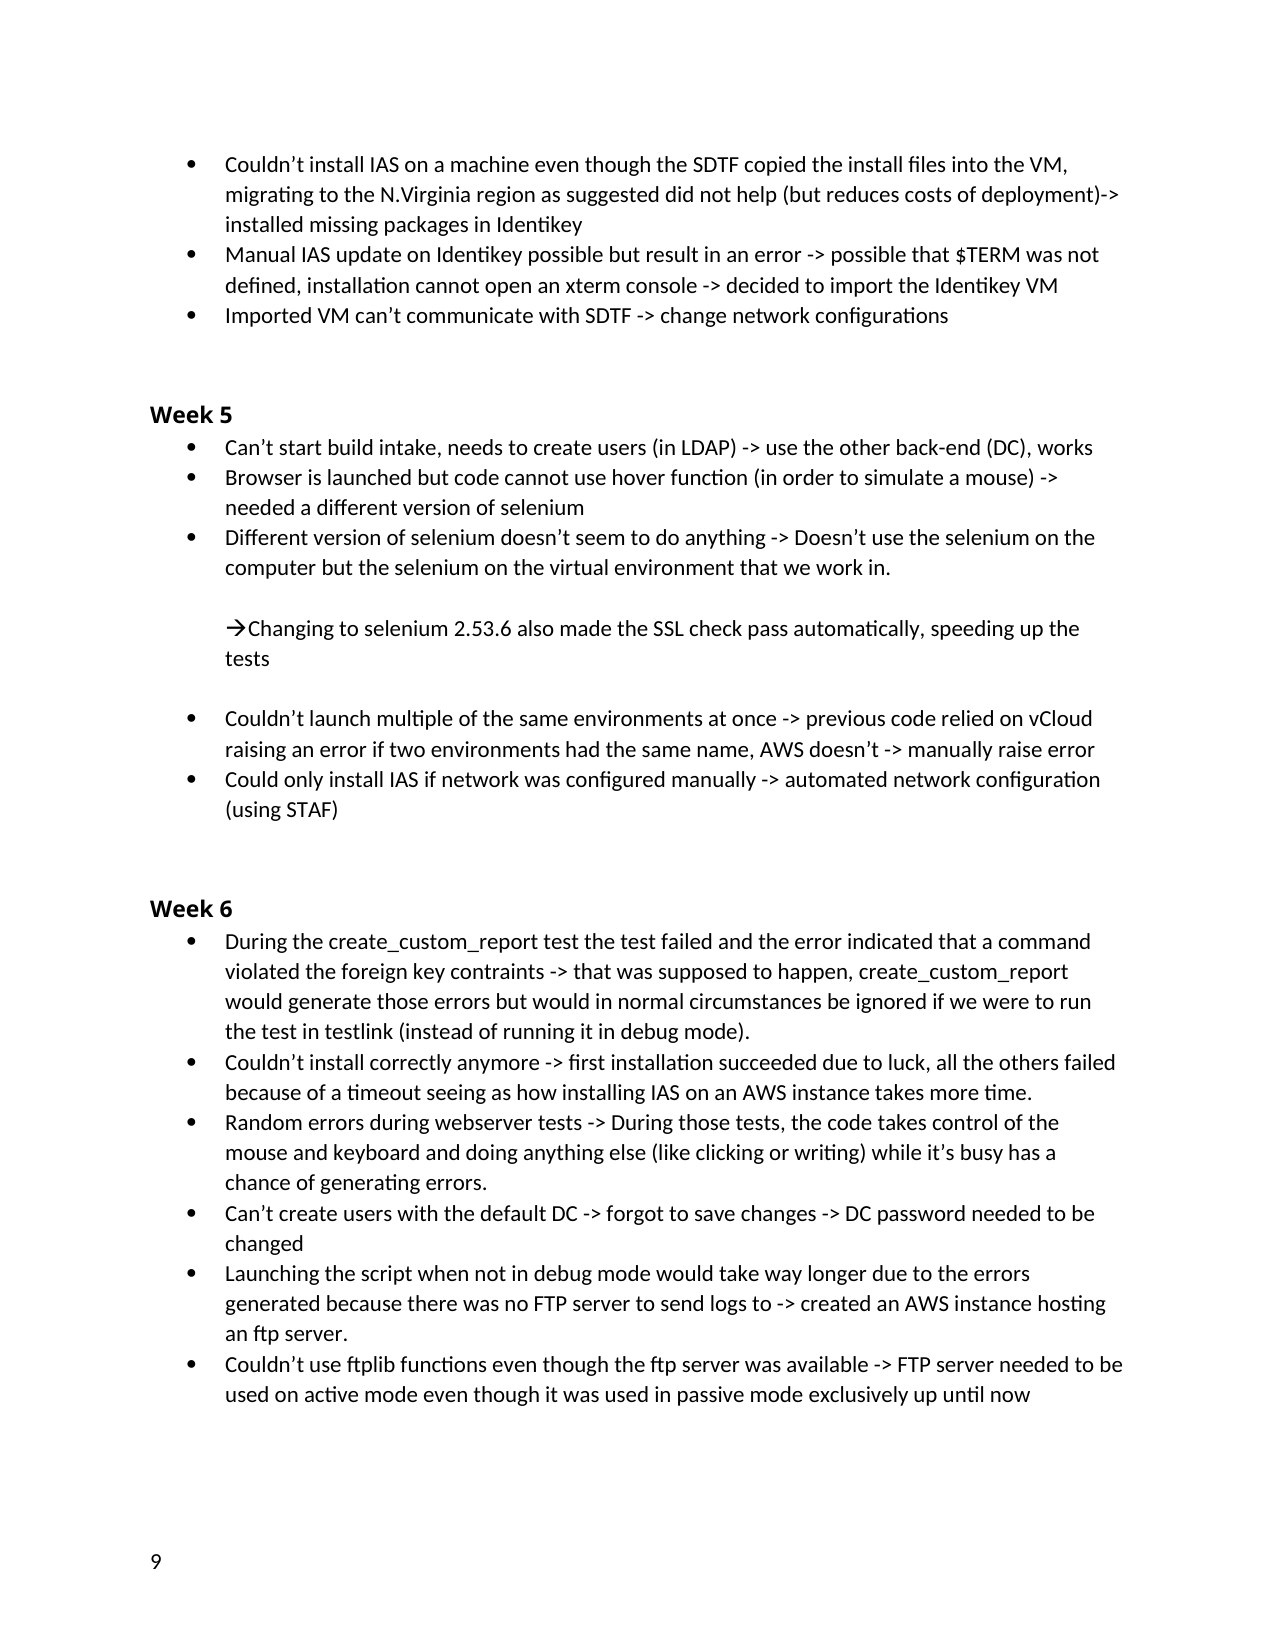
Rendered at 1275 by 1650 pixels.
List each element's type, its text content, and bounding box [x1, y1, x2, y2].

list Couldn’t install IAS on a machine even though the SDTF copied the install files into the VM, migrating to the N.Virginia region as suggested did not help (but reduces costs of deployment)-> installed missing packages in Identikey [187, 150, 1125, 238]
subtitle Week 6 [150, 893, 1125, 924]
list Manual IAS update on Identikey possible but result in an error -> possible that $TERM was not defined, installation cannot open an xterm console -> decided to import the Identikey VM [187, 241, 1125, 299]
subtitle Week 5 [150, 399, 1125, 430]
list Can’t create users with the default DC -> forgot to save changes -> DC password needed to be changed [187, 1199, 1125, 1257]
list Browser is launched but code cannot use hover function (in order to simulate a mouse) -> needed a different version of selenium [187, 463, 1125, 521]
list Imported VM can’t communicate with SDTF -> change network configurations [187, 301, 1125, 329]
list Different version of selenium doesn’t seem to do anything -> Doesn’t use the selenium on the computer but the selenium on the virtual environment that we work in. [187, 523, 1125, 582]
list Couldn’t launch multiple of the same environments at once -> previous code relied on vCloud raising an error if two environments had the same name, AWS doesn’t -> manually raise error [187, 704, 1125, 763]
list Launching the script when not in debug mode would take way longer due to the errors generated because there was no FTP server to send logs to -> created an AWS instance hosting an ftp server. [187, 1259, 1125, 1348]
list Can’t start build intake, needs to create users (in LDAP) -> use the other back-end (DC), works [187, 433, 1125, 461]
list Changing to selenium 2.53.6 also made the SSL check pass automatically, speeding up the tests [225, 614, 1125, 672]
list Couldn’t install correctly anymore -> first installation succeeded due to luck, all the others failed because of a timeout seeing as how installing IAS on an AWS instance takes more time. [187, 1048, 1125, 1106]
list Could only install IAS if network was configured manually -> automated network configuration (using STAF) [187, 765, 1125, 823]
list Random errors during webserver tests -> During those tests, the code takes control of the mouse and keyboard and doing anything else (like clicking or writing) while it’s busy has a chance of generating errors. [187, 1108, 1125, 1197]
list Couldn’t use ftplib functions even though the ftp server was available -> FTP server needed to be used on active mode even though it was used in passive mode exclusively up until now [187, 1350, 1125, 1408]
list During the create_custom_report test the test failed and the error indicated that a command violated the foreign key contraints -> that was supposed to happen, create_custom_report would generate those errors but would in normal circumstances be ignored if we were to run the test in testlink (instead of running it in debug mode). [187, 927, 1125, 1046]
